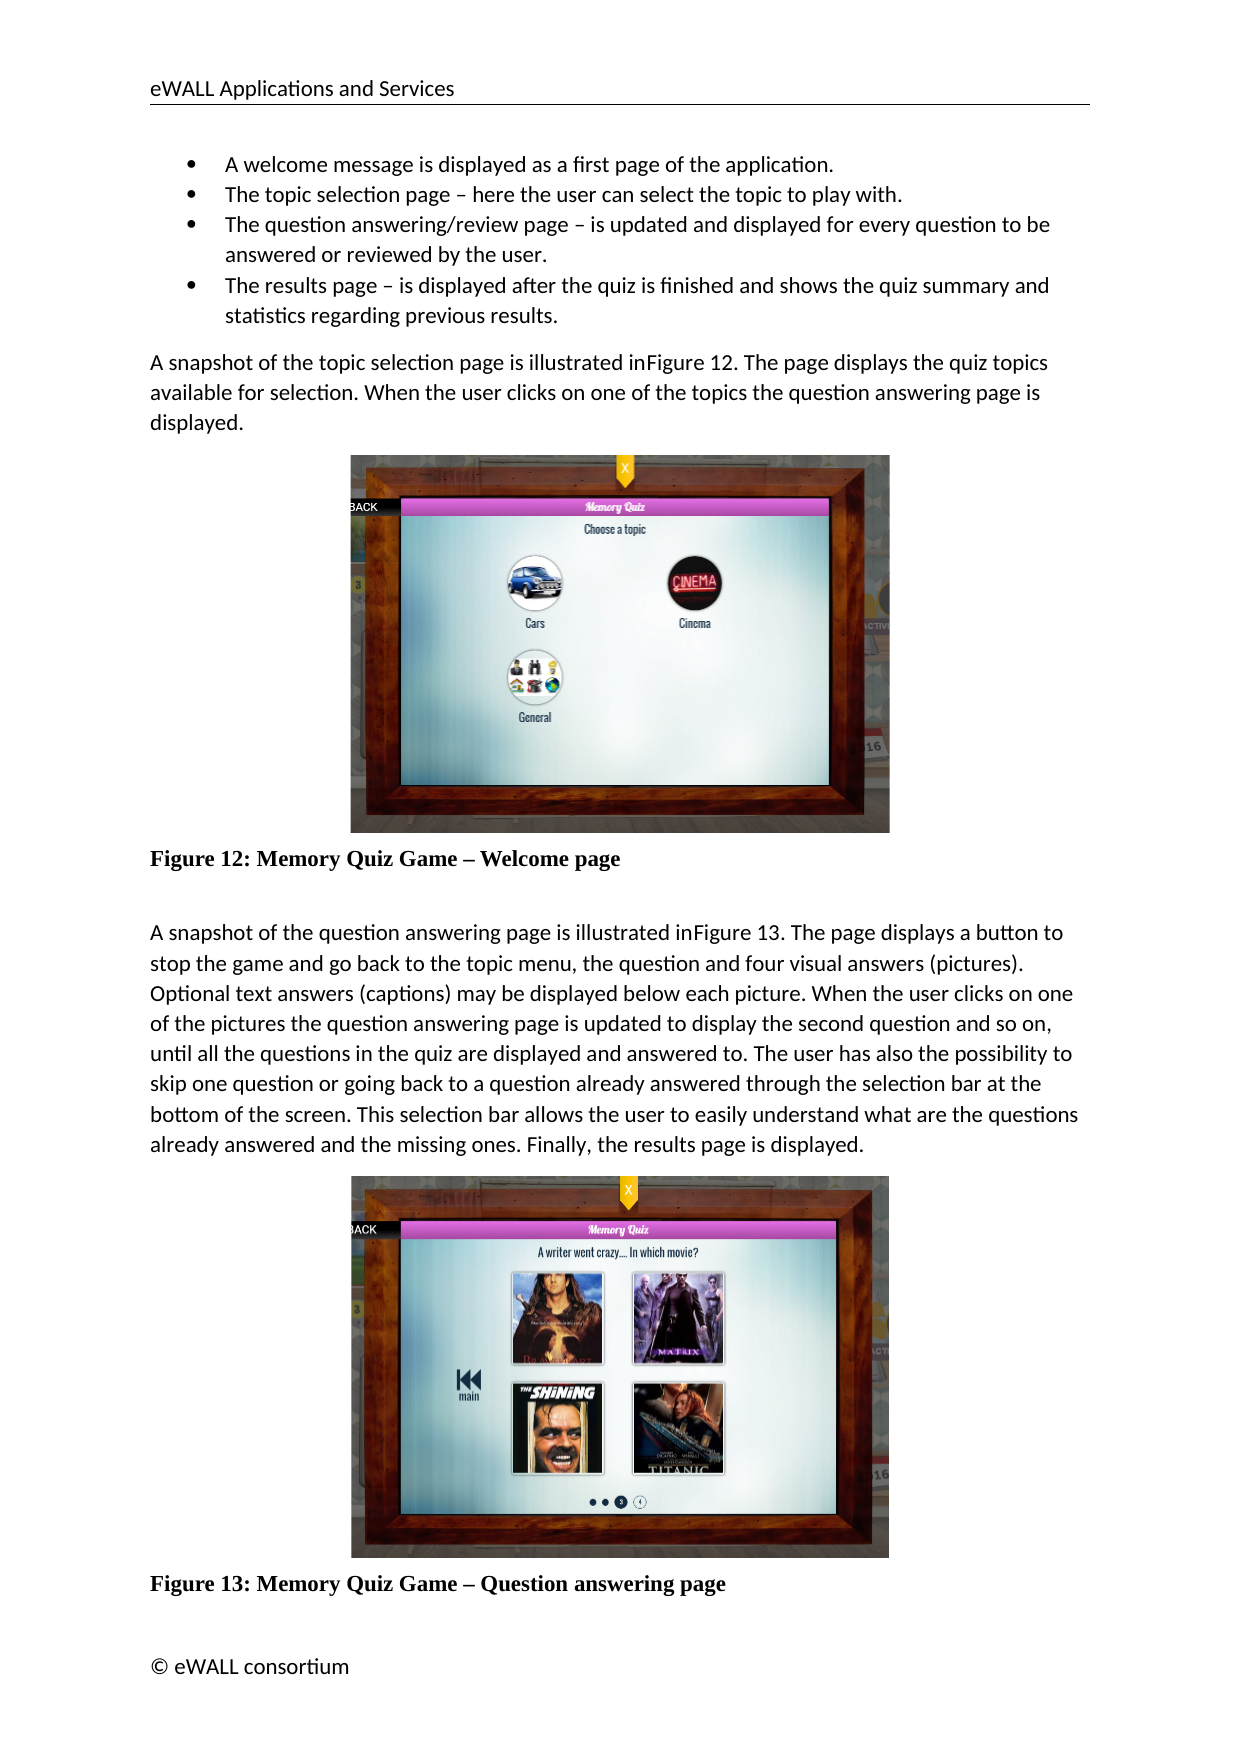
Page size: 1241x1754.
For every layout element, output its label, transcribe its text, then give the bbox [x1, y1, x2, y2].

list The results page – is displayed after the quiz is finished and shows the quiz summary and statistics regarding previous results. [187, 271, 1090, 329]
picture [350, 455, 890, 833]
picture [351, 1176, 889, 1558]
list A welcome message is displayed as a first page of the application. [187, 150, 1090, 178]
list The topic selection page – here the user can select the topic to play with. [187, 180, 1090, 208]
list The question answering/review page – is updated and displayed for every question to be answered or reviewed by the user. [187, 210, 1090, 269]
